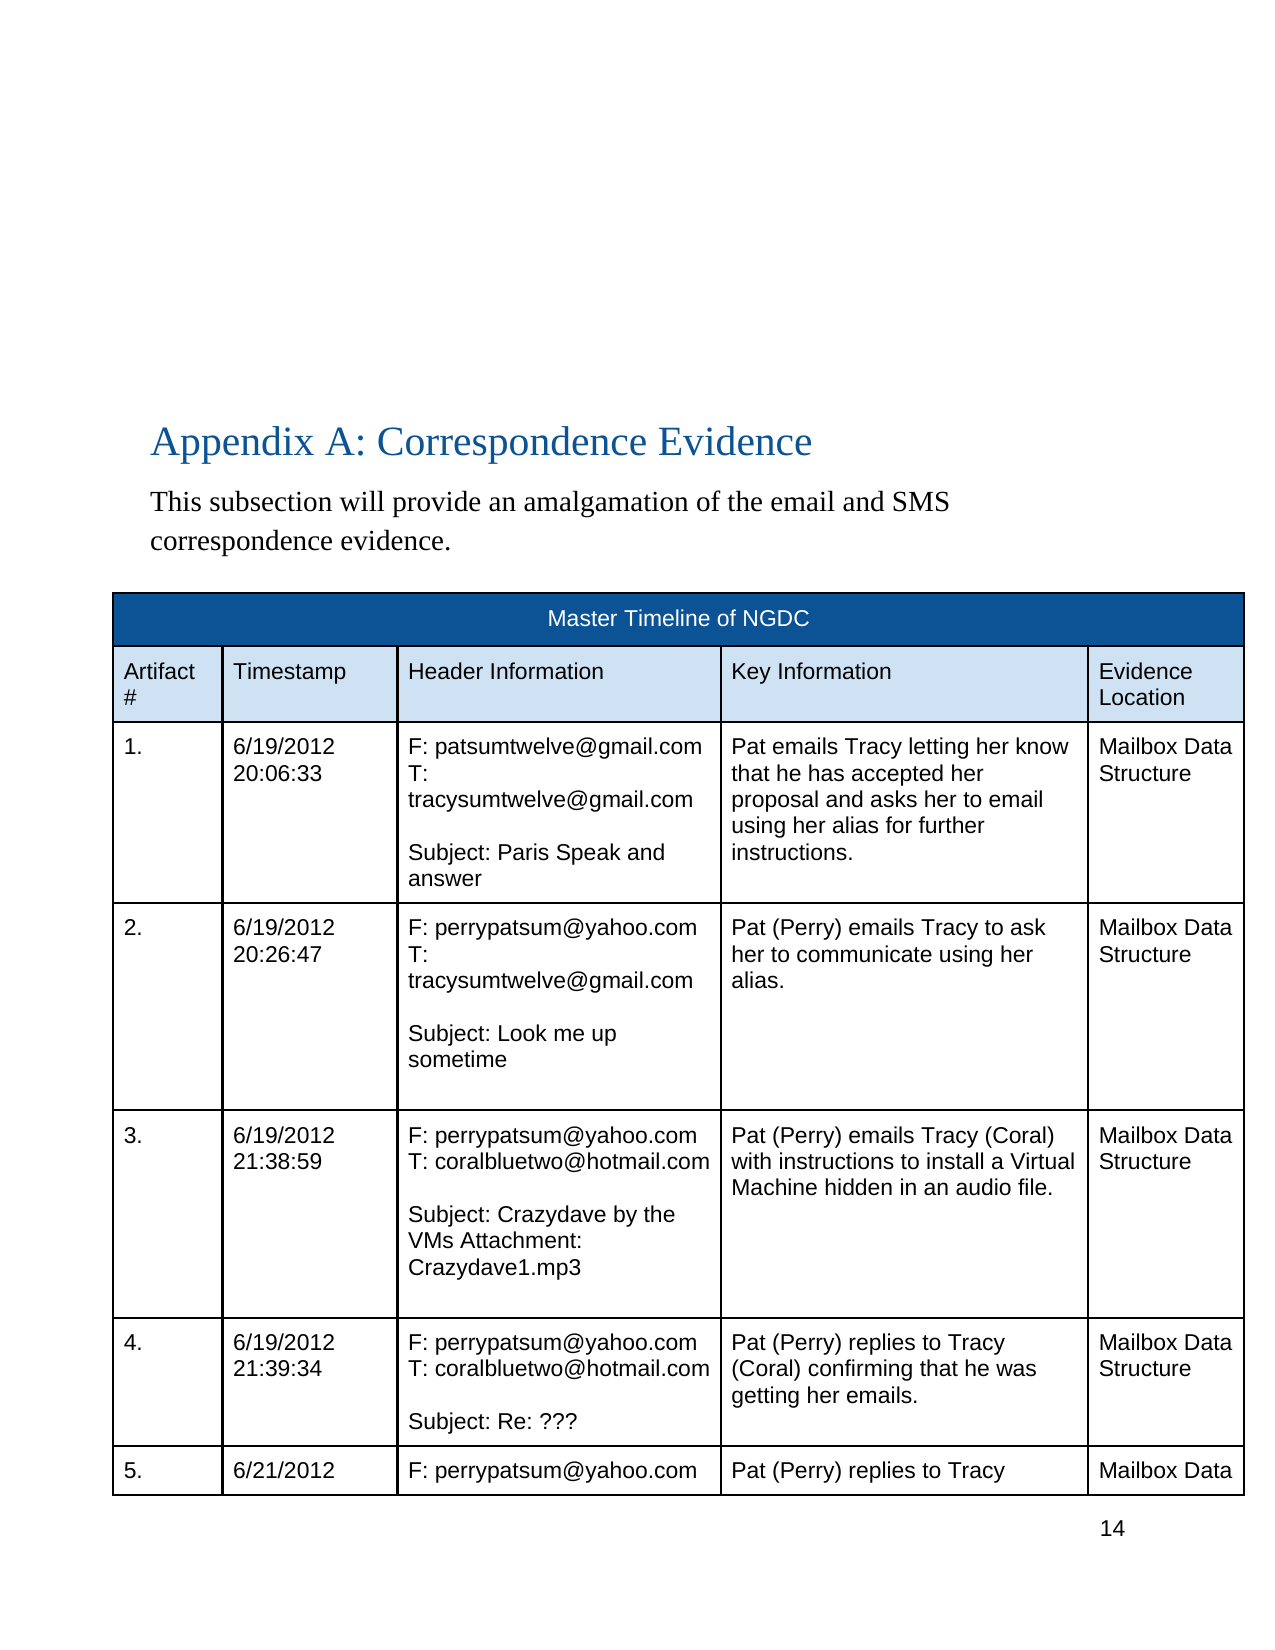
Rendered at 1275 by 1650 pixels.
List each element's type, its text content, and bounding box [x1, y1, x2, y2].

table_cell Pat (Perry) emails Tracy (Coral) with instructions to install a Virtual Machine hidden in an audio file. [722, 1111, 1087, 1317]
table_cell F: perrypatsum@yahoo.com T: coralbluetwo@hotmail.com Subject: Crazydave by the VMs Attachment: Crazydave1.mp3 [399, 1111, 720, 1317]
table_cell F: perrypatsum@yahoo.com T: tracysumtwelve@gmail.com Subject: Look me up sometime [399, 904, 720, 1109]
table_cell 6/19/2012 21:39:34 [224, 1319, 396, 1445]
table_cell 6/19/2012 20:26:47 [224, 904, 396, 1109]
table_cell Header Information [399, 647, 720, 721]
table_cell F: patsumtwelve@gmail.com T: tracysumtwelve@gmail.com Subject: Paris Speak and answer [399, 723, 720, 902]
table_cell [722, 1447, 1087, 1494]
table_cell Pat emails Tracy letting her know that he has accepted her proposal and asks her to email using her alias for further instructions. [722, 723, 1087, 902]
table_cell Artifact # [114, 647, 221, 721]
table_cell 6/19/2012 20:06:33 [224, 723, 396, 902]
table_cell Mailbox Data Structure [1089, 723, 1243, 902]
table_cell Pat (Perry) replies to Tracy (Coral) confirming that he was getting her emails. [722, 1319, 1087, 1445]
table_cell 3. [114, 1111, 221, 1317]
table_cell Timestamp [224, 647, 396, 721]
table_cell 6/21/2012 17:43:15 [224, 1447, 396, 1494]
table_cell 4. [114, 1319, 221, 1445]
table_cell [399, 1447, 720, 1494]
table_cell 5. [114, 1447, 221, 1494]
subtitle Appendix A: Correspondence Evidence [150, 416, 1125, 464]
table_cell F: perrypatsum@yahoo.com T: coralbluetwo@hotmail.com Subject: Re: ??? [399, 1319, 720, 1445]
table_cell Pat (Perry) emails Tracy to ask her to communicate using her alias. [722, 904, 1087, 1109]
text This subsection will provide an amalgamation of the email and SMS correspondence evidence. [150, 484, 1125, 556]
table_cell Mailbox Data Structure [1089, 904, 1243, 1109]
table_cell Mailbox Data Structure [1089, 1319, 1243, 1445]
table_cell 1. [114, 723, 221, 902]
table_cell Evidence Location [1089, 647, 1243, 721]
table_cell 6/19/2012 21:38:59 [224, 1111, 396, 1317]
table_cell Mailbox Data Structure [1089, 1111, 1243, 1317]
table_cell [1089, 1447, 1243, 1494]
table_cell Key Information [722, 647, 1087, 721]
table_cell 2. [114, 904, 221, 1109]
table_header Master Timeline of NGDC [114, 594, 1243, 645]
